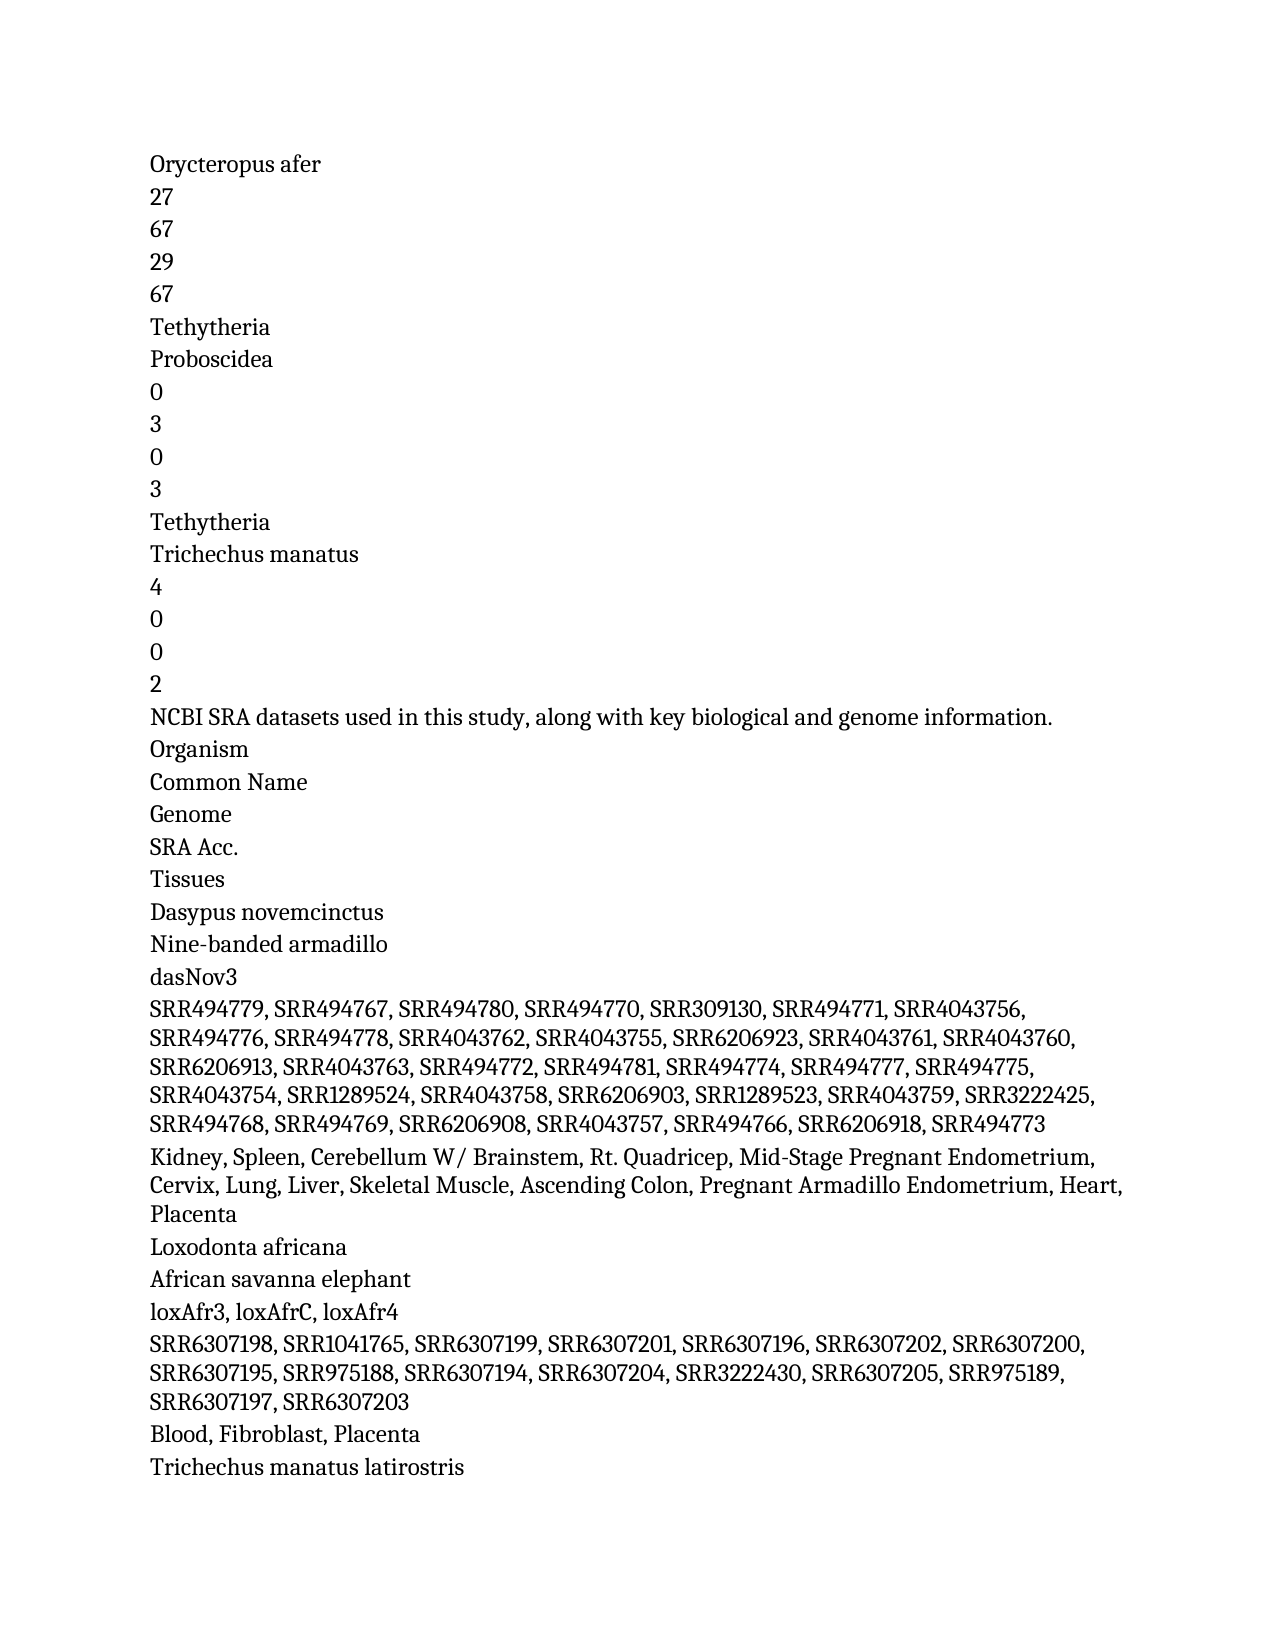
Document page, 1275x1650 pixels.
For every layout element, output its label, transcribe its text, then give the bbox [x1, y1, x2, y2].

text Orycteropus afer [150, 150, 1125, 179]
text 67 [150, 280, 1125, 309]
text SRR6307198, SRR1041765, SRR6307199, SRR6307201, SRR6307196, SRR6307202, SRR6307200, SRR6307195, SRR975188, SRR6307194, SRR6307204, SRR3222430, SRR6307205, SRR975189, SRR6307197, SRR6307203 [150, 1330, 1125, 1416]
text Blood, Fibroblast, Placenta [150, 1420, 1125, 1449]
text African savanna elephant [150, 1265, 1125, 1294]
text Trichechus manatus latirostris [150, 1452, 1125, 1481]
text 67 [150, 215, 1125, 244]
text 4 [150, 572, 1125, 601]
text 2 [150, 670, 1125, 699]
text Organism [150, 735, 1125, 764]
text 0 [150, 605, 1125, 634]
text 29 [150, 247, 1125, 276]
text 0 [150, 637, 1125, 666]
text Dasypus novemcinctus [150, 897, 1125, 926]
text Kidney, Spleen, Cerebellum W/ Brainstem, Rt. Quadricep, Mid-Stage Pregnant Endometrium, Cervix, Lung, Liver, Skeletal Muscle, Ascending Colon, Pregnant Armadillo Endometrium, Heart, Placenta [150, 1142, 1125, 1229]
text 3 [150, 410, 1125, 439]
text 0 [150, 442, 1125, 471]
text 3 [150, 475, 1125, 504]
text 27 [150, 182, 1125, 211]
text loxAfr3, loxAfrC, loxAfr4 [150, 1297, 1125, 1326]
text SRA Acc. [150, 832, 1125, 861]
text Loxodonta africana [150, 1232, 1125, 1261]
text Tethytheria [150, 507, 1125, 536]
text SRR494779, SRR494767, SRR494780, SRR494770, SRR309130, SRR494771, SRR4043756, SRR494776, SRR494778, SRR4043762, SRR4043755, SRR6206923, SRR4043761, SRR4043760, SRR6206913, SRR4043763, SRR494772, SRR494781, SRR494774, SRR494777, SRR494775, SRR4043754, SRR1289524, SRR4043758, SRR6206903, SRR1289523, SRR4043759, SRR3222425, SRR494768, SRR494769, SRR6206908, SRR4043757, SRR494766, SRR6206918, SRR494773 [150, 995, 1125, 1139]
text Trichechus manatus [150, 540, 1125, 569]
text Common Name [150, 767, 1125, 796]
text Tethytheria [150, 312, 1125, 341]
text Tissues [150, 865, 1125, 894]
text 0 [150, 377, 1125, 406]
text Proboscidea [150, 345, 1125, 374]
text dasNov3 [150, 962, 1125, 991]
text Nine-banded armadillo [150, 930, 1125, 959]
text NCBI SRA datasets used in this study, along with key biological and genome information. [150, 702, 1125, 731]
text Genome [150, 800, 1125, 829]
